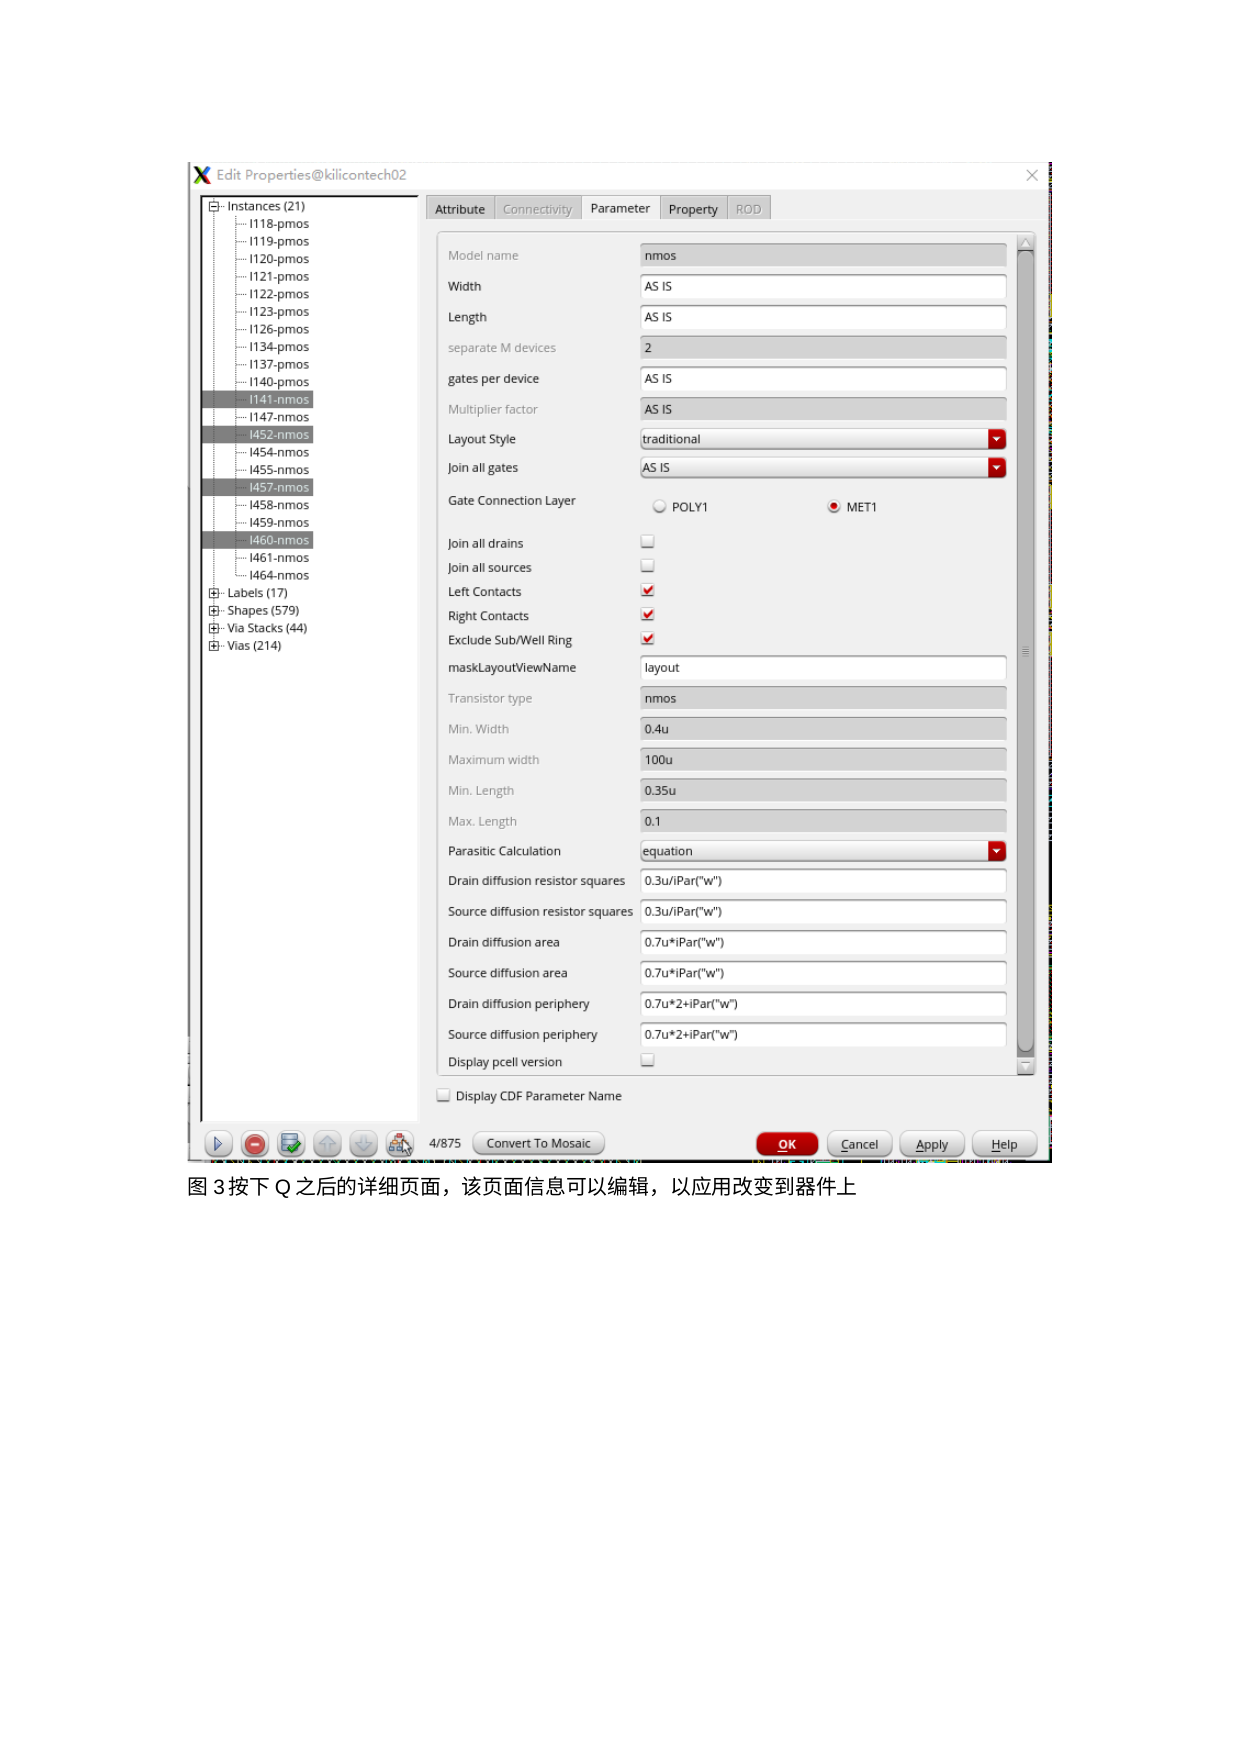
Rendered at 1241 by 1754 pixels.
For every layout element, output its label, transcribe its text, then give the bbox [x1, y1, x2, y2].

text 图 3按下Q之后的详细页面，该页面信息可以编辑，以应用改变到器件上 [187, 1169, 1053, 1202]
picture [187, 162, 1052, 1163]
